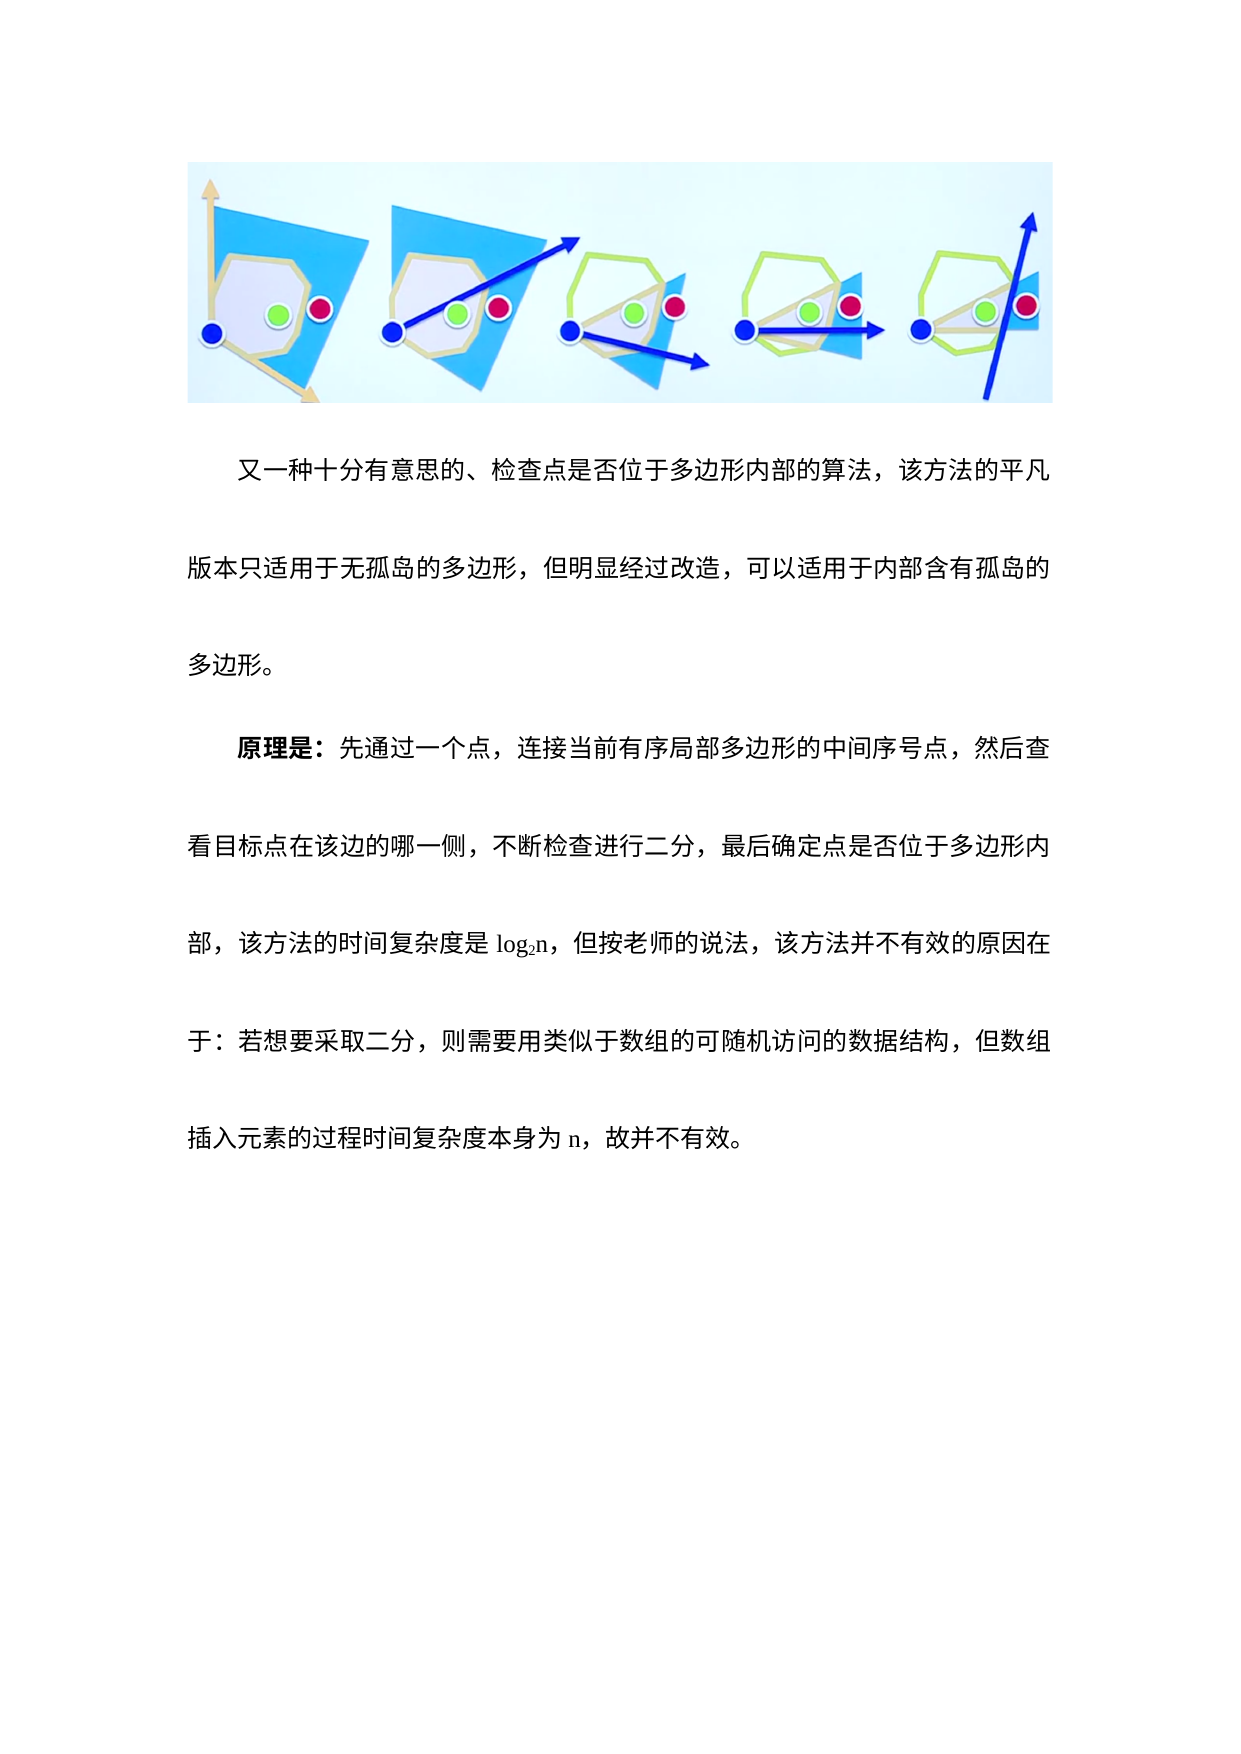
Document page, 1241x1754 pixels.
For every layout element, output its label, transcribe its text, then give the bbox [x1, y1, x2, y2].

text 又一种十分有意思的、检查点是否位于多边形内部的算法，该方法的平凡版本只适用于无孤岛的多边形，但明显经过改造，可以适用于内部含有孤岛的多边形。 [187, 436, 1053, 696]
picture [187, 162, 1053, 403]
text 原理是：先通过一个点，连接当前有序局部多边形的中间序号点，然后查看目标点在该边的哪一侧，不断检查进行二分，最后确定点是否位于多边形内部，该方法的时间复杂度是 log2n，但按老师的说法，该方法并不有效的原因在于：若想要采取二分，则需要用类似于数组的可随机访问的数据结构，但数组插入元素的过程时间复杂度本身为 n，故并不有效。 [187, 714, 1053, 1169]
